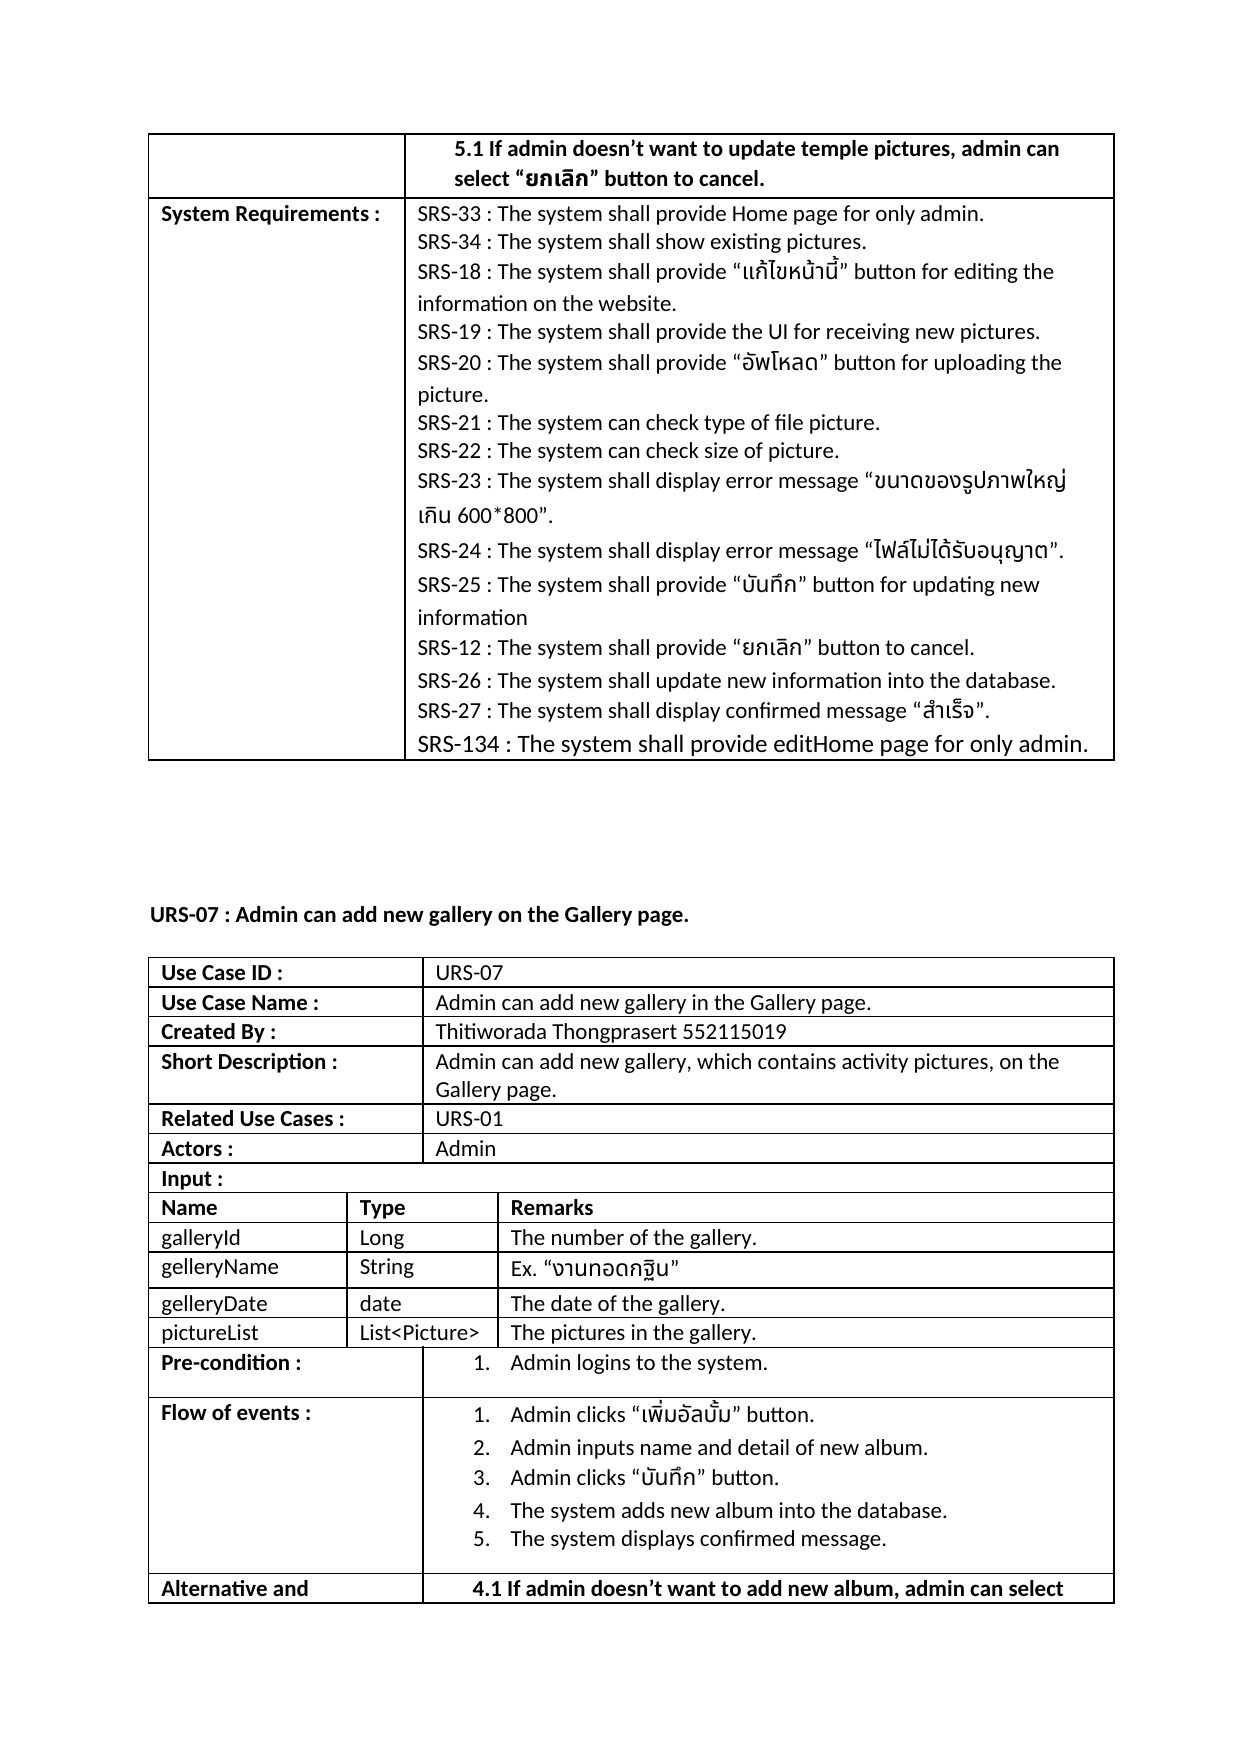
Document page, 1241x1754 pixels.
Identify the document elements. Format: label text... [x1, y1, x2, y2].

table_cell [406, 135, 1113, 197]
table_cell SRS-33 : The system shall provide Home page for only admin. SRS-34 : The system shall show existing pictures. SRS-18 : The system shall provide “แก้ไขหน้านี้” button for editing the information on the website. SRS-19 : The system shall provide the UI for receiving new pictures. SRS-20 : The system shall provide “อัพโหลด” button for uploading the picture. SRS-21 : The system can check type of file picture. SRS-22 : The system can check size of picture. SRS-23 : The system shall display error message “ขนาดของรูปภาพใหญ่เกิน 600*800”. SRS-24 : The system shall display error message “ไฟล์ไม่ได้รับอนุญาต”. SRS-25 : The system shall provide “บันทึก” button for updating new information SRS-12 : The system shall provide “ยกเลิก” button to cancel. SRS-26 : The system shall update new information into the database. SRS-27 : The system shall display confirmed message “สำเร็จ”. SRS-134 : The system shall provide editHome page for only admin. [406, 199, 1113, 759]
table_header Use Case ID : [149, 958, 422, 986]
table_cell gelleryDate [149, 1289, 346, 1317]
table_cell Long [348, 1223, 497, 1251]
table_header URS-07 [424, 958, 1113, 986]
text URS-07 : Admin can add new gallery on the Gallery page. [150, 901, 1090, 929]
table_cell Related Use Cases : [149, 1105, 422, 1133]
table_cell The date of the gallery. [499, 1289, 1113, 1317]
table_cell Pre-condition : [149, 1348, 422, 1397]
table_cell date [348, 1289, 497, 1317]
table_cell System Requirements : [149, 199, 404, 759]
table_cell Input : [149, 1164, 1113, 1192]
table_cell pictureList [149, 1318, 346, 1346]
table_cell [149, 135, 404, 197]
table_cell gelleryName [149, 1253, 346, 1287]
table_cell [424, 1574, 1113, 1602]
table_cell Admin logins to the system. [424, 1348, 1113, 1397]
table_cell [149, 1574, 422, 1602]
table_cell Admin can add new gallery in the Gallery page. [424, 988, 1113, 1016]
table_cell Created By : [149, 1017, 422, 1045]
table_cell Remarks [499, 1193, 1113, 1221]
table_cell Short Description : [149, 1047, 422, 1103]
table_cell Flow of events : [149, 1398, 422, 1573]
table_cell String [348, 1253, 497, 1287]
table_cell Admin clicks “เพิ่มอัลบั้ม” button. Admin inputs name and detail of new album. Admin clicks “บันทึก” button. The system adds new album into the database. The system displays confirmed message. [424, 1398, 1113, 1573]
table_cell URS-01 [424, 1105, 1113, 1133]
table_cell Thitiworada Thongprasert 552115019 [424, 1017, 1113, 1045]
table_cell Type [348, 1193, 497, 1221]
table_cell Actors : [149, 1134, 422, 1162]
table_cell Name [149, 1193, 346, 1221]
table_cell The number of the gallery. [499, 1223, 1113, 1251]
table_cell galleryId [149, 1223, 346, 1251]
table_cell Admin can add new gallery, which contains activity pictures, on the Gallery page. [424, 1047, 1113, 1103]
table_cell List<Picture> [348, 1318, 497, 1346]
table_cell The pictures in the gallery. [499, 1318, 1113, 1346]
table_cell Ex. “งานทอดกฐิน” [499, 1253, 1113, 1287]
table_cell Admin [424, 1134, 1113, 1162]
table_cell Use Case Name : [149, 988, 422, 1016]
